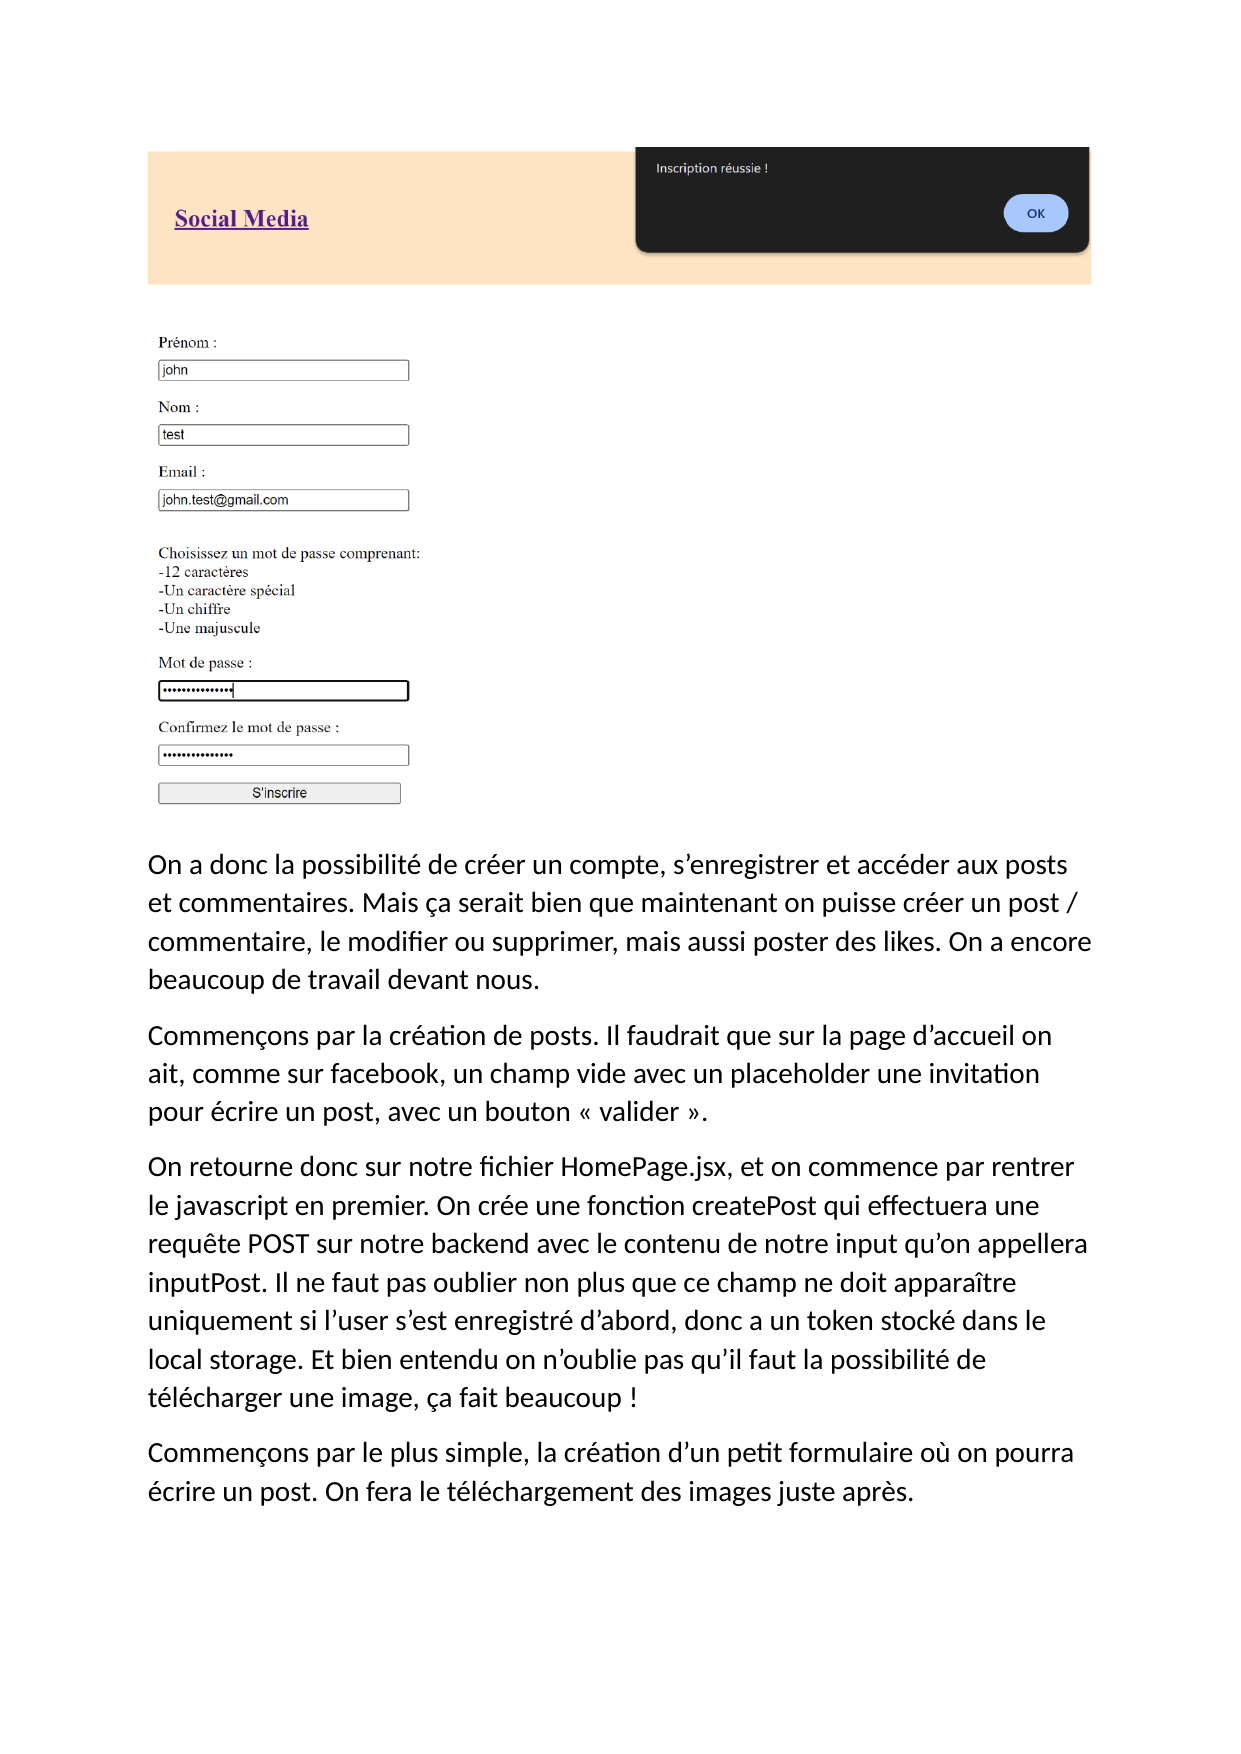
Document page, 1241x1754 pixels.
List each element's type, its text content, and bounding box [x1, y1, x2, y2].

text On a donc la possibilité de créer un compte, s’enregistrer et accéder aux posts et commentaires. Mais ça serait bien que maintenant on puisse créer un post / commentaire, le modifier ou supprimer, mais aussi poster des likes. On a encore beaucoup de travail devant nous. [148, 846, 1093, 997]
text Commençons par le plus simple, la création d’un petit formulaire où on pourra écrire un post. On fera le téléchargement des images juste après. [148, 1434, 1093, 1508]
text Commençons par la création de posts. Il faudrait que sur la page d’accueil on ait, comme sur facebook, un champ vide avec un placeholder une invitation pour écrire un post, avec un bouton « valider ». [148, 1017, 1093, 1129]
picture [147, 147, 1092, 828]
text On retourne donc sur notre fichier HomePage.jsx, et on commence par rentrer le javascript en premier. On crée une fonction createPost qui effectuera une requête POST sur notre backend avec le contenu de notre input qu’on appellera inputPost. Il ne faut pas oublier non plus que ce champ ne doit apparaître uniquement si l’user s’est enregistré d’abord, donc a un token stocké dans le local storage. Et bien entendu on n’oublie pas qu’il faut la possibilité de télécharger une image, ça fait beaucoup ! [148, 1148, 1093, 1415]
